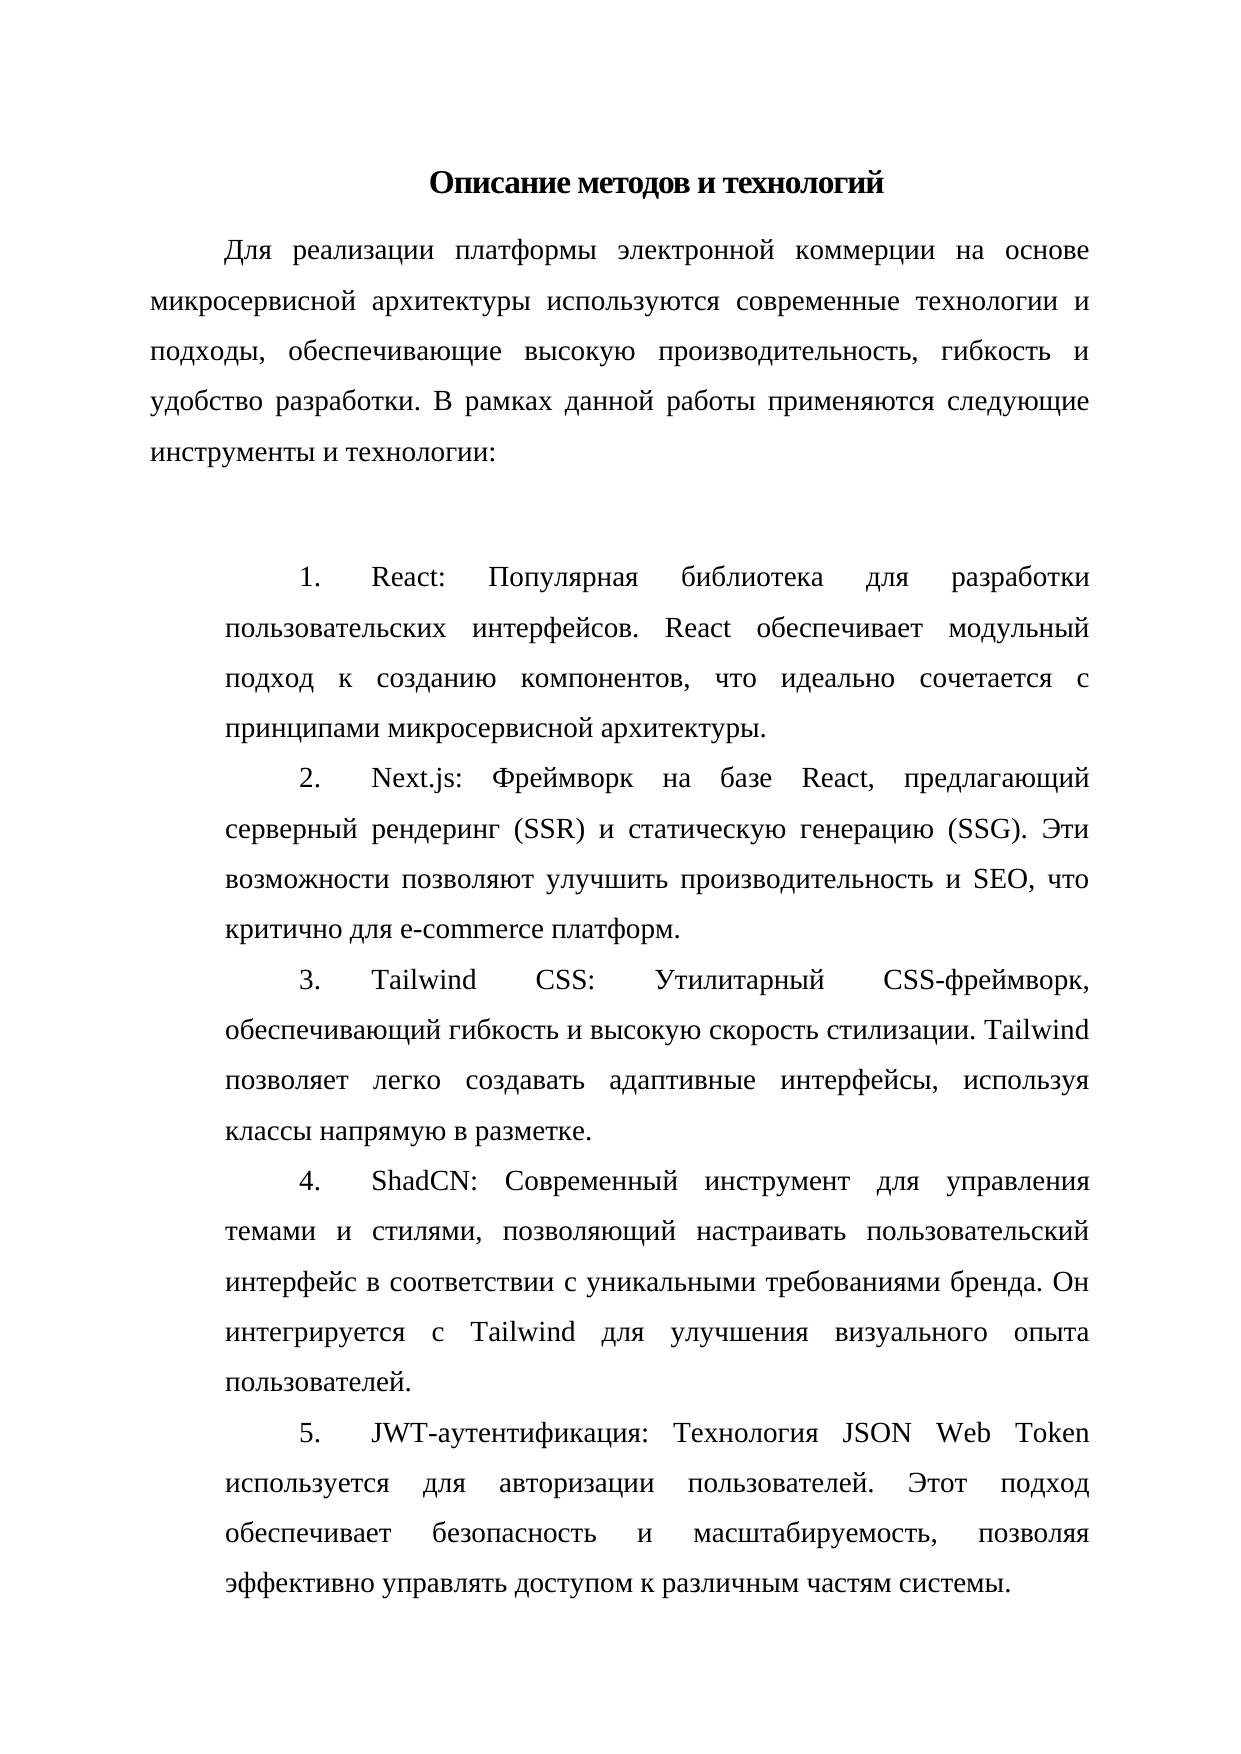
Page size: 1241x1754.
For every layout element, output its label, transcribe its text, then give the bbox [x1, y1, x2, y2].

list Next.js: Фреймворк на базе React, предлагающий серверный рендеринг (SSR) и статическую генерацию (SSG). Эти возможности позволяют улучшить производительность и SEO, что критично для e-commerce платформ. [225, 761, 1090, 945]
title Описание методов и технологий [150, 162, 1090, 201]
list JWT-аутентификация: Технология JSON Web Token используется для авторизации пользователей. Этот подход обеспечивает безопасность и масштабируемость, позволяя эффективно управлять доступом к различным частям системы. [225, 1415, 1090, 1599]
list Tailwind CSS: Утилитарный CSS-фреймворк, обеспечивающий гибкость и высокую скорость стилизации. Tailwind позволяет легко создавать адаптивные интерфейсы, используя классы напрямую в разметке. [225, 962, 1090, 1146]
text Для реализации платформы электронной коммерции на основе микросервисной архитектуры используются современные технологии и подходы, обеспечивающие высокую производительность, гибкость и удобство разработки. В рамках данной работы применяются следующие инструменты и технологии: [150, 232, 1090, 467]
list ShadCN: Современный инструмент для управления темами и стилями, позволяющий настраивать пользовательский интерфейс в соответствии с уникальными требованиями бренда. Он интегрируется с Tailwind для улучшения визуального опыта пользователей. [225, 1163, 1090, 1398]
list React: Популярная библиотека для разработки пользовательских интерфейсов. React обеспечивает модульный подход к созданию компонентов, что идеально сочетается с принципами микросервисной архитектуры. [225, 559, 1090, 744]
